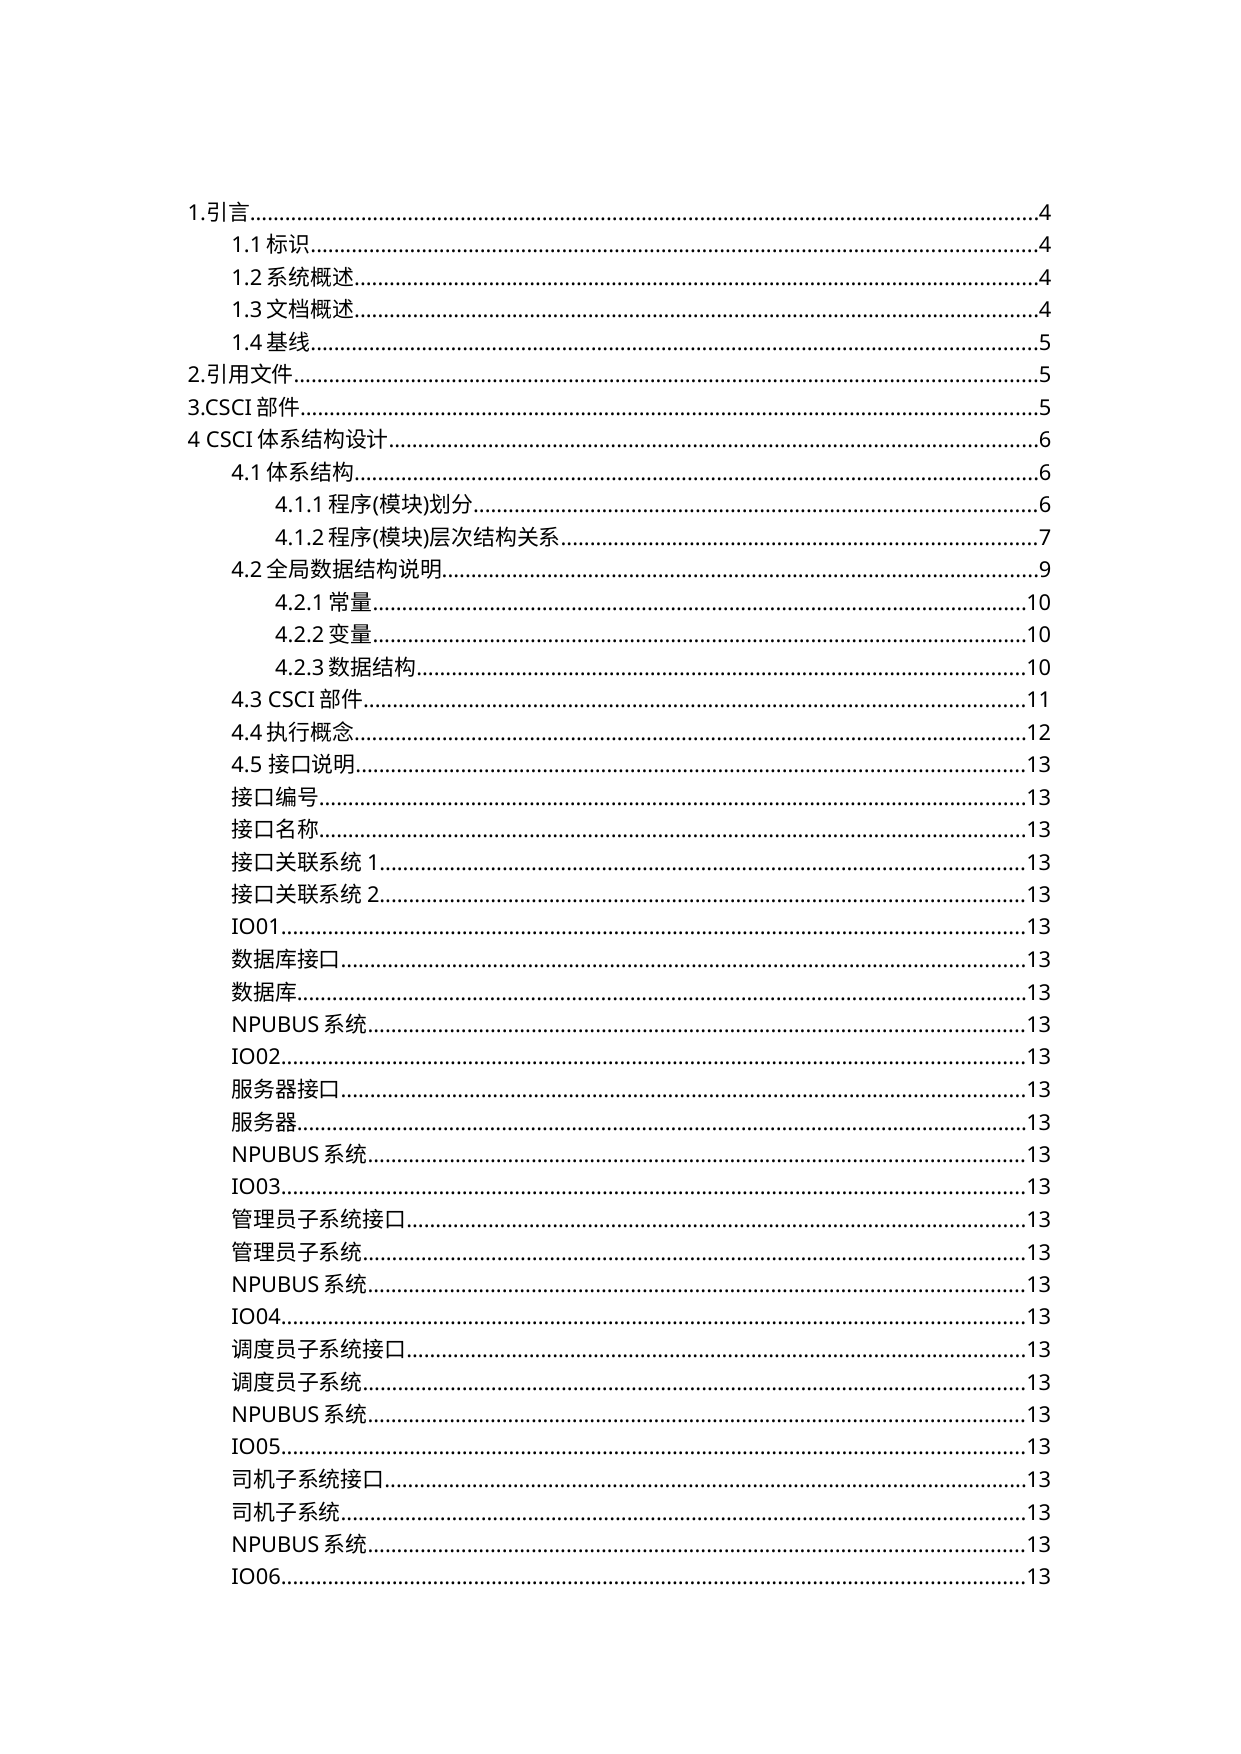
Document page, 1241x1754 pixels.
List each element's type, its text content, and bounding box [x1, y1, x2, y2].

text 4.1.2程序(模块)层次结构关系 7 [275, 519, 1053, 552]
text 调度员子系统接口 13 [231, 1332, 1053, 1364]
text 服务器 13 [231, 1104, 1053, 1137]
text 接口编号 13 [231, 779, 1053, 812]
text 4.2.3数据结构 10 [275, 649, 1053, 682]
text IO02 13 [231, 1039, 1053, 1072]
text NPUBUS系统 13 [231, 1397, 1053, 1429]
text 调度员子系统 13 [231, 1364, 1053, 1397]
text 服务器接口 13 [231, 1072, 1053, 1104]
text 4.1体系结构 6 [231, 454, 1053, 487]
text 1.1标识 4 [231, 227, 1053, 259]
text 司机子系统 13 [231, 1494, 1053, 1527]
text 4.4执行概念 12 [231, 714, 1053, 747]
text 4.2.2变量 10 [275, 617, 1053, 649]
text 2.引用文件 5 [187, 357, 1053, 389]
text 1.3文档概述 4 [231, 292, 1053, 324]
text IO05 13 [231, 1429, 1053, 1462]
text 管理员子系统接口 13 [231, 1202, 1053, 1234]
text NPUBUS系统 13 [231, 1527, 1053, 1559]
text 3.CSCI部件 5 [187, 389, 1053, 422]
text IO01 13 [231, 909, 1053, 942]
text 管理员子系统 13 [231, 1234, 1053, 1267]
text 司机子系统接口 13 [231, 1462, 1053, 1494]
text 4.2.1常量 10 [275, 584, 1053, 617]
text NPUBUS系统 13 [231, 1007, 1053, 1039]
text 1.4基线 5 [231, 324, 1053, 357]
text NPUBUS系统 13 [231, 1137, 1053, 1169]
text 1.2系统概述 4 [231, 259, 1053, 292]
text IO03 13 [231, 1169, 1053, 1202]
text 数据库 13 [231, 974, 1053, 1007]
text 4.1.1程序(模块)划分 6 [275, 487, 1053, 519]
text IO04 13 [231, 1299, 1053, 1332]
text 4.2全局数据结构说明 9 [231, 552, 1053, 584]
text 4.3 CSCI部件 11 [231, 682, 1053, 714]
text 4 CSCI体系结构设计 6 [187, 422, 1053, 454]
text IO06 13 [231, 1559, 1053, 1592]
text 接口名称 13 [231, 812, 1053, 844]
text NPUBUS系统 13 [231, 1267, 1053, 1299]
text 4.5 接口说明 13 [231, 747, 1053, 779]
text 接口关联系统1 13 [231, 844, 1053, 877]
text 1.引言 4 [187, 194, 1053, 227]
text 数据库接口 13 [231, 942, 1053, 974]
text 接口关联系统2 13 [231, 877, 1053, 909]
